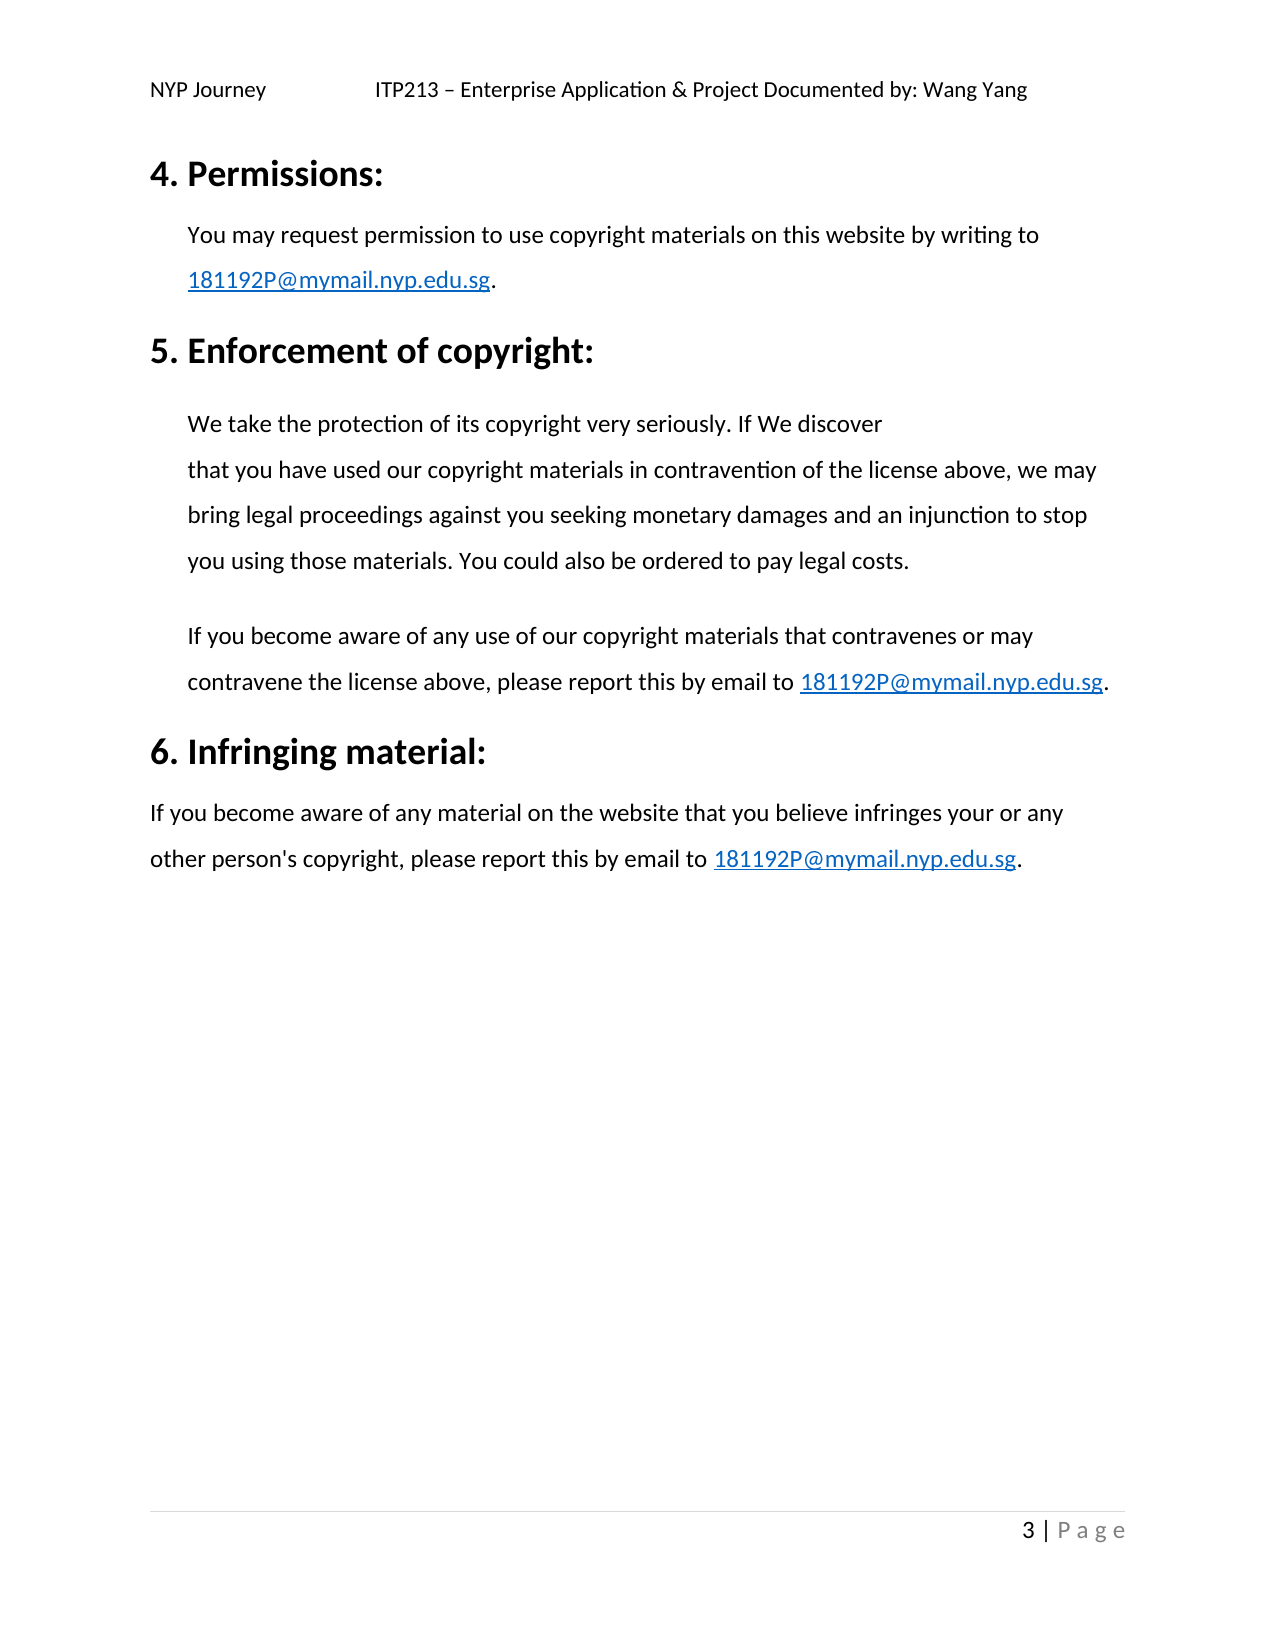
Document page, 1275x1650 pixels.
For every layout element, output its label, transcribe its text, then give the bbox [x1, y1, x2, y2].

text Enforcement of copyright: [150, 327, 1125, 373]
text You may request permission to use copyright materials on this website by writing to 181192P@mymail.nyp.edu.sg. [187, 219, 1125, 295]
text Infringing material: [150, 728, 1125, 774]
text If you become aware of any use of our copyright materials that contravenes or may contravene the license above, please report this by email to 181192P@mymail.nyp.edu.sg. [187, 620, 1125, 696]
list We take the protection of its copyright very seriously. If We discover [187, 408, 1125, 439]
text Permissions: [150, 150, 1125, 196]
text If you become aware of any material on the website that you believe infringes your or any other person's copyright, please report this by email to 181192P@mymail.nyp.edu.sg. [150, 797, 1125, 873]
list that you have used our copyright materials in contravention of the license above, we may bring legal proceedings against you seeking monetary damages and an injunction to stop you using those materials. You could also be ordered to pay legal costs. [187, 454, 1125, 576]
